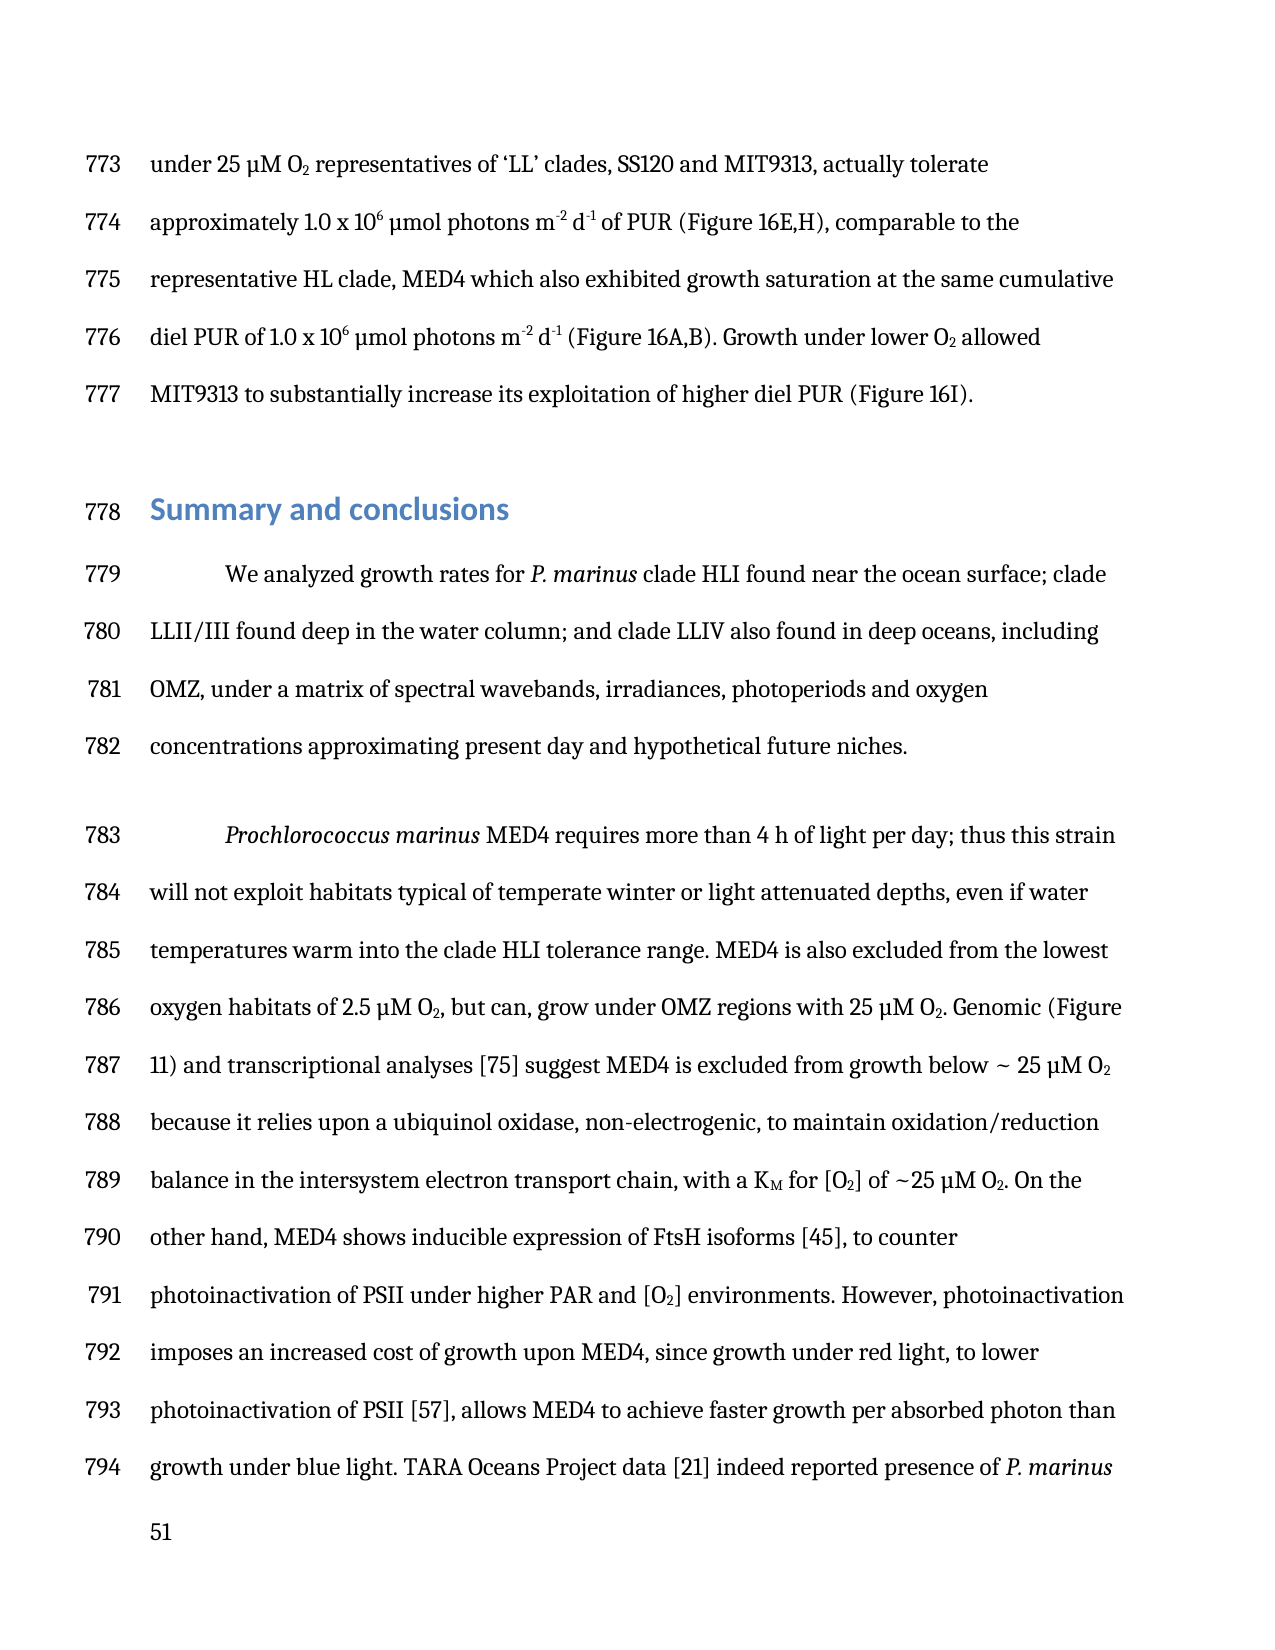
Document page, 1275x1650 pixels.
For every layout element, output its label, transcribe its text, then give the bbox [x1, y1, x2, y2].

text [150, 150, 1125, 409]
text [150, 821, 1125, 1482]
subtitle Summary and conclusions [150, 487, 1125, 528]
text We analyzed growth rates for P. marinus clade HLI found near the ocean surface; clade LLII/III found deep in the water column; and clade LLIV also found in deep oceans, including OMZ, under a matrix of spectral wavebands, irradiances, photoperiods and oxygen concentrations approximating present day and hypothetical future niches. [150, 559, 1125, 761]
